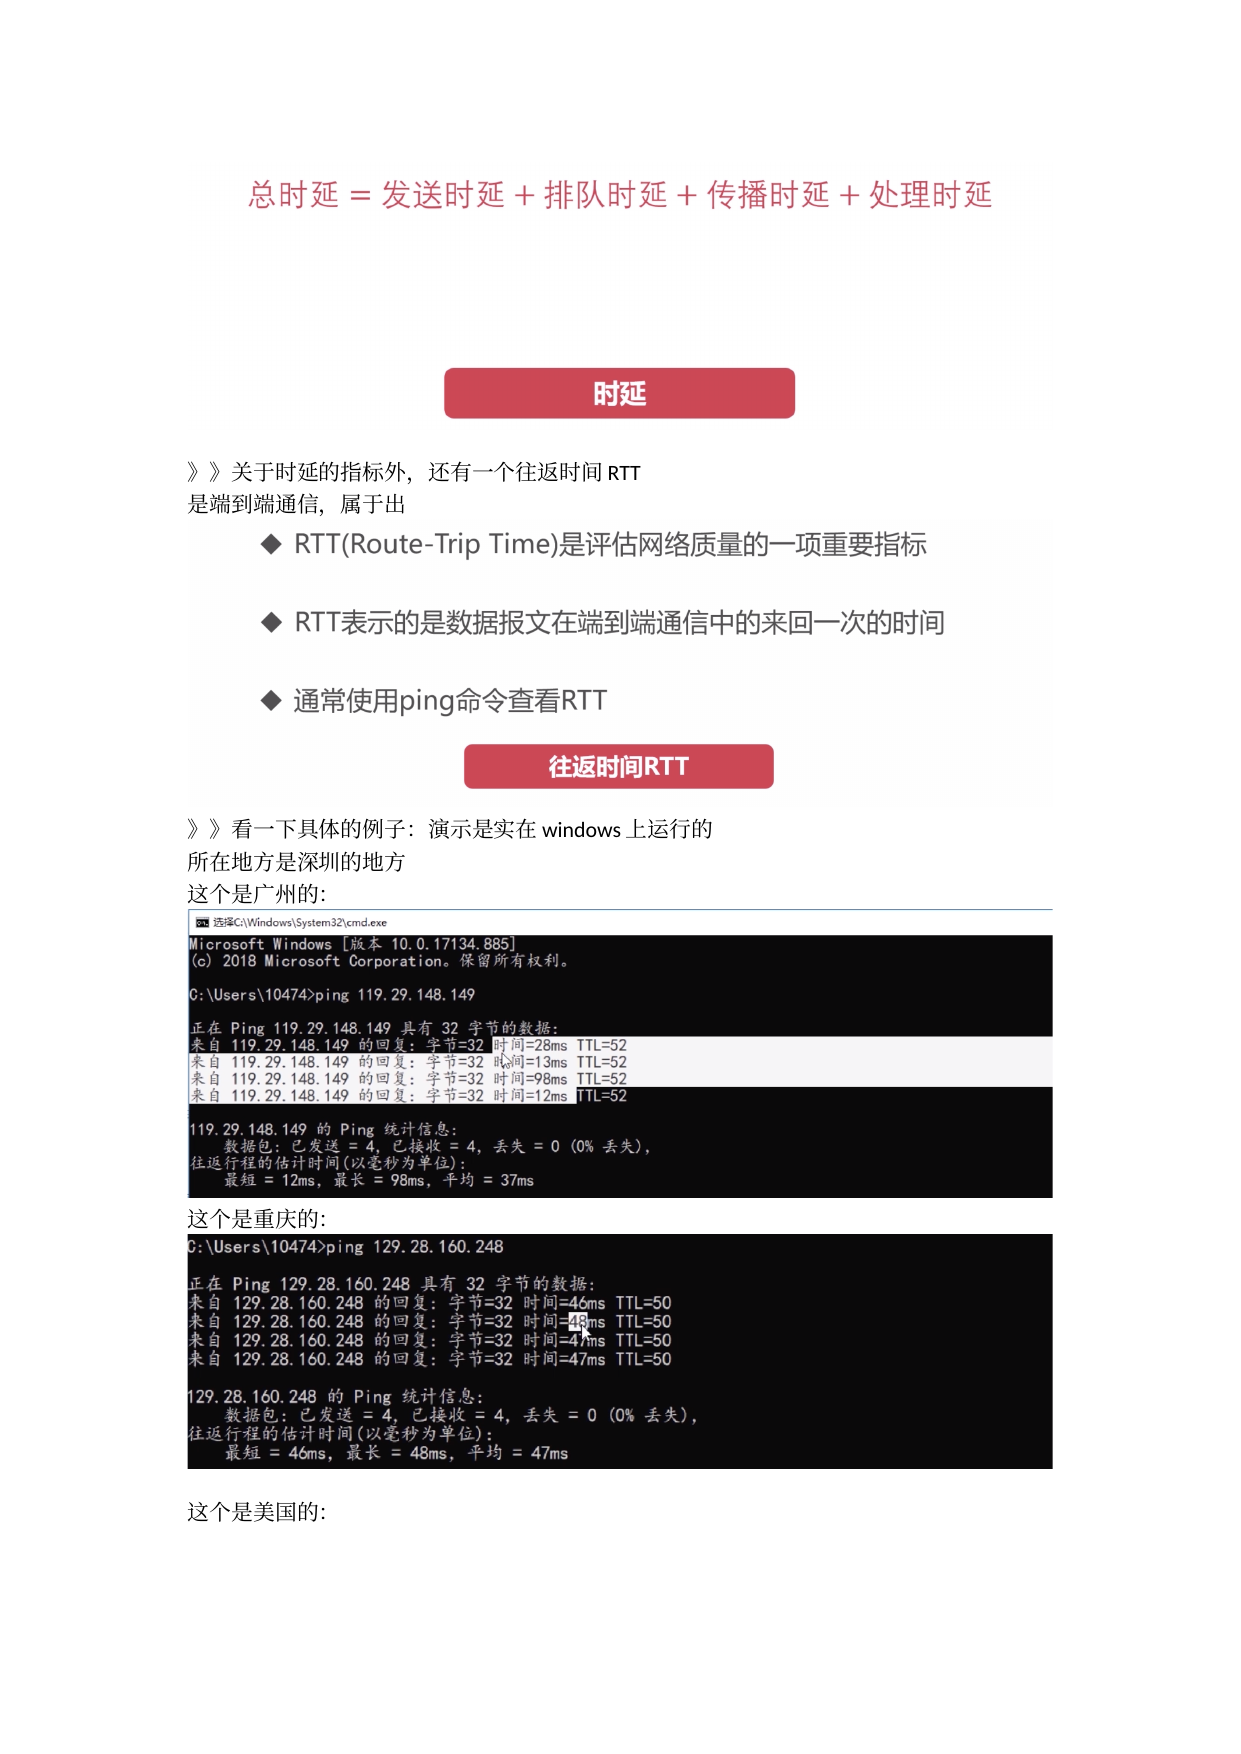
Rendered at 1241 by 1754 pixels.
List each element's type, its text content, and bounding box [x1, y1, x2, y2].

text 所在地方是深圳的地方 [187, 844, 1053, 877]
text 这个是广州的： [187, 877, 1053, 909]
picture [187, 519, 1053, 807]
picture [187, 162, 1053, 430]
picture [187, 1234, 1053, 1469]
picture [187, 909, 1053, 1198]
text 》》看一下具体的例子：演示是实在windows上运行的 [187, 812, 1053, 844]
text 是端到端通信，属于出 [187, 487, 1053, 519]
text 》》关于时延的指标外，还有一个往返时间RTT [187, 454, 1053, 487]
text 这个是重庆的： [187, 1202, 1053, 1234]
text 这个是美国的： [187, 1494, 1053, 1527]
